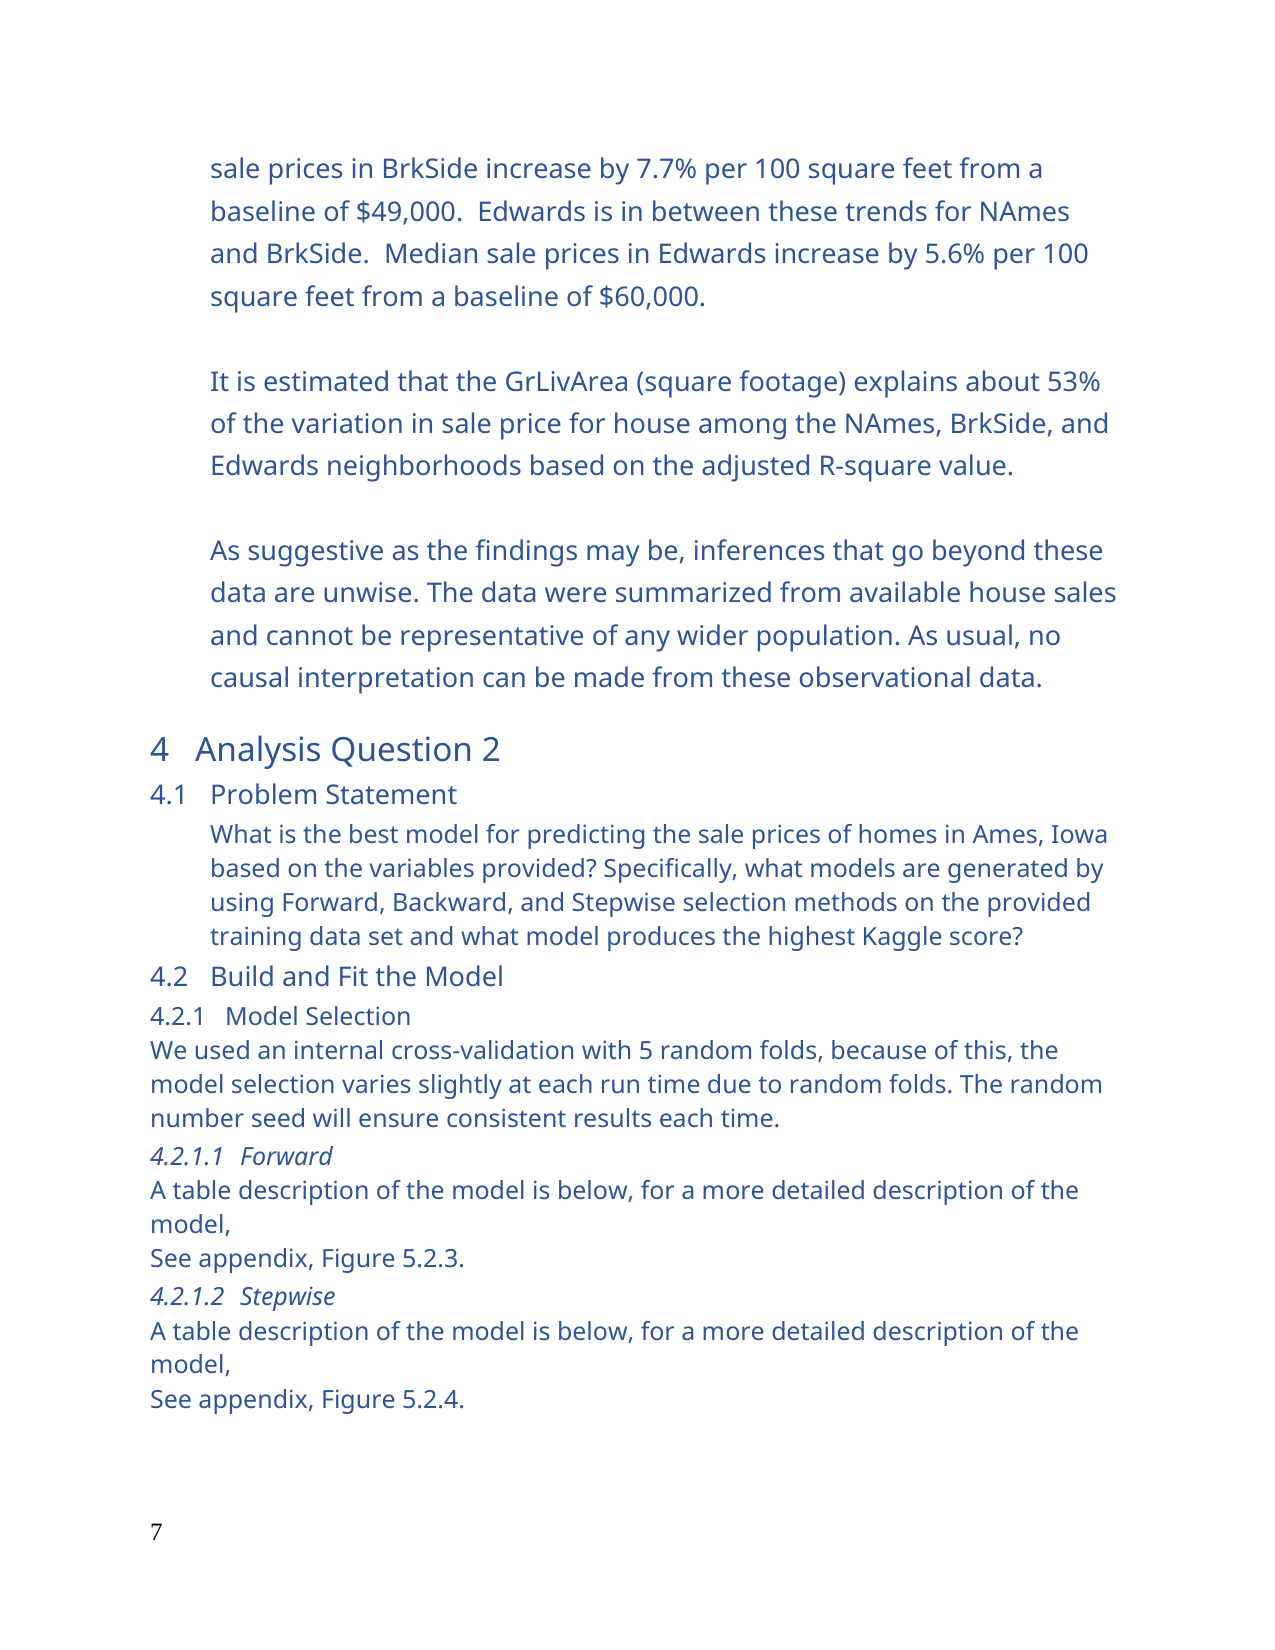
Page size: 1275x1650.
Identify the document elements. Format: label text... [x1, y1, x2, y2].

subtitle Forward [150, 1139, 1125, 1173]
subtitle Model Selection [150, 998, 1125, 1032]
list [210, 150, 1125, 314]
list It is estimated that the GrLivArea (square footage) explains about 53% of the variation in sale price for house among the NAmes, BrkSide, and Edwards neighborhoods based on the adjusted R-square value. [210, 362, 1125, 484]
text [150, 1313, 1125, 1381]
text We used an internal cross-validation with 5 random folds, because of this, the model selection varies slightly at each run time due to random folds. The random number seed will ensure consistent results each time. [150, 1032, 1125, 1134]
list As suggestive as the findings may be, inferences that go beyond these data are unwise. The data were summarized from available house sales and cannot be representative of any wider population. As usual, no causal interpretation can be made from these observational data. [210, 532, 1125, 696]
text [150, 1173, 1125, 1241]
subtitle Build and Fit the Model [150, 957, 1125, 994]
subtitle Analysis Question 2 [150, 726, 1125, 772]
text See appendix, Figure 5.2.3. [150, 1241, 1125, 1275]
subtitle Stepwise [150, 1279, 1125, 1313]
subtitle What is the best model for predicting the sale prices of homes in Ames, Iowa based on the variables provided? Specifically, what models are generated by using Forward, Backward, and Stepwise selection methods on the provided training data set and what model produces the highest Kaggle score? [210, 817, 1125, 953]
subtitle Problem Statement [150, 776, 1125, 813]
text See appendix, Figure 5.2.4. [150, 1381, 1125, 1415]
